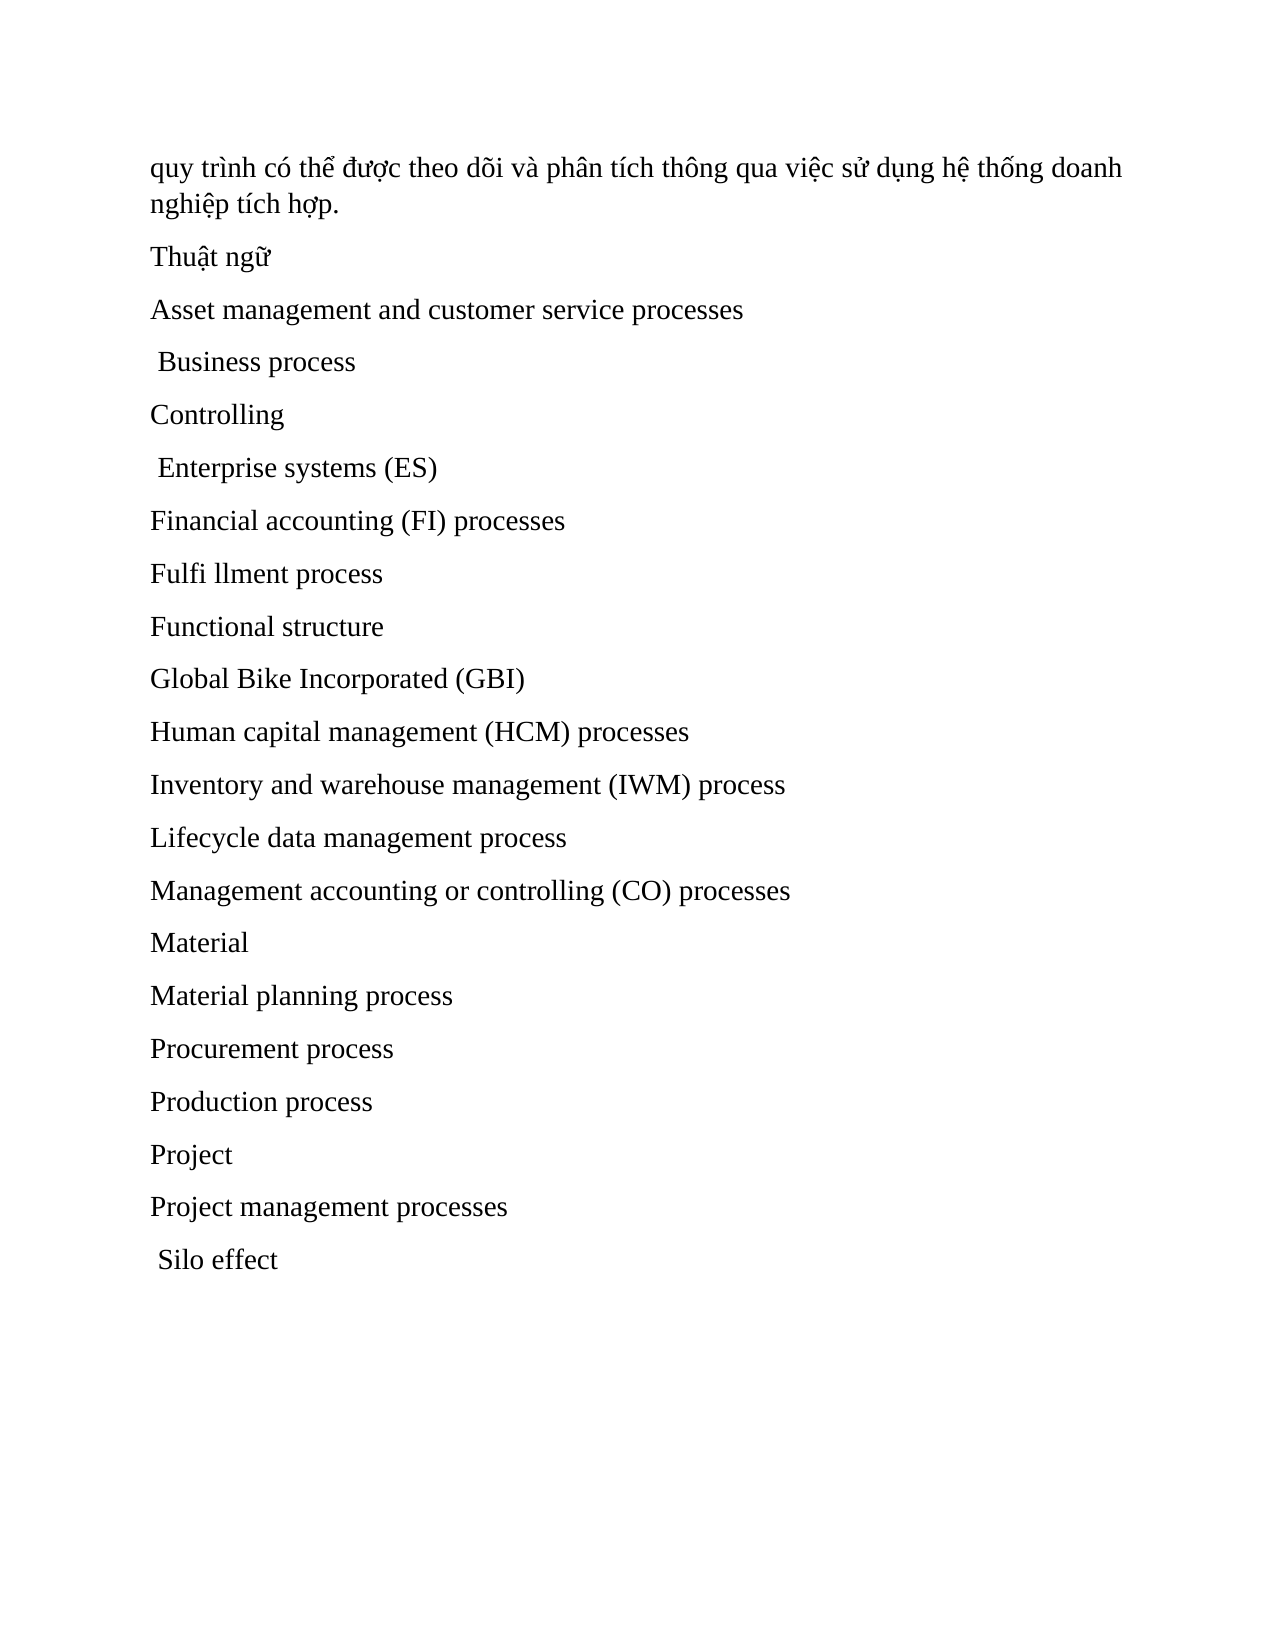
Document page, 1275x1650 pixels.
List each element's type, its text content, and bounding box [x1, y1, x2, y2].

text Lifecycle data management process [150, 820, 1125, 853]
text Thuật ngữ [150, 239, 1125, 272]
text Enterprise systems (ES) [150, 450, 1125, 484]
text Global Bike Incorporated (GBI) [150, 661, 1125, 695]
text Human capital management (HCM) processes [150, 714, 1125, 748]
text Fulfi llment process [150, 556, 1125, 589]
text Project [150, 1137, 1125, 1170]
text Asset management and customer service processes [150, 292, 1125, 325]
text Material planning process [150, 978, 1125, 1012]
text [150, 150, 1125, 220]
text Controlling [150, 397, 1125, 431]
text Production process [150, 1084, 1125, 1117]
text Material [150, 926, 1125, 959]
text Management accounting or controlling (CO) processes [150, 873, 1125, 906]
text Project management processes [150, 1189, 1125, 1223]
text Inventory and warehouse management (IWM) process [150, 767, 1125, 801]
text Procurement process [150, 1031, 1125, 1065]
text Business process [150, 344, 1125, 378]
text Financial accounting (FI) processes [150, 503, 1125, 537]
text Functional structure [150, 609, 1125, 642]
text Silo effect [150, 1242, 1125, 1276]
